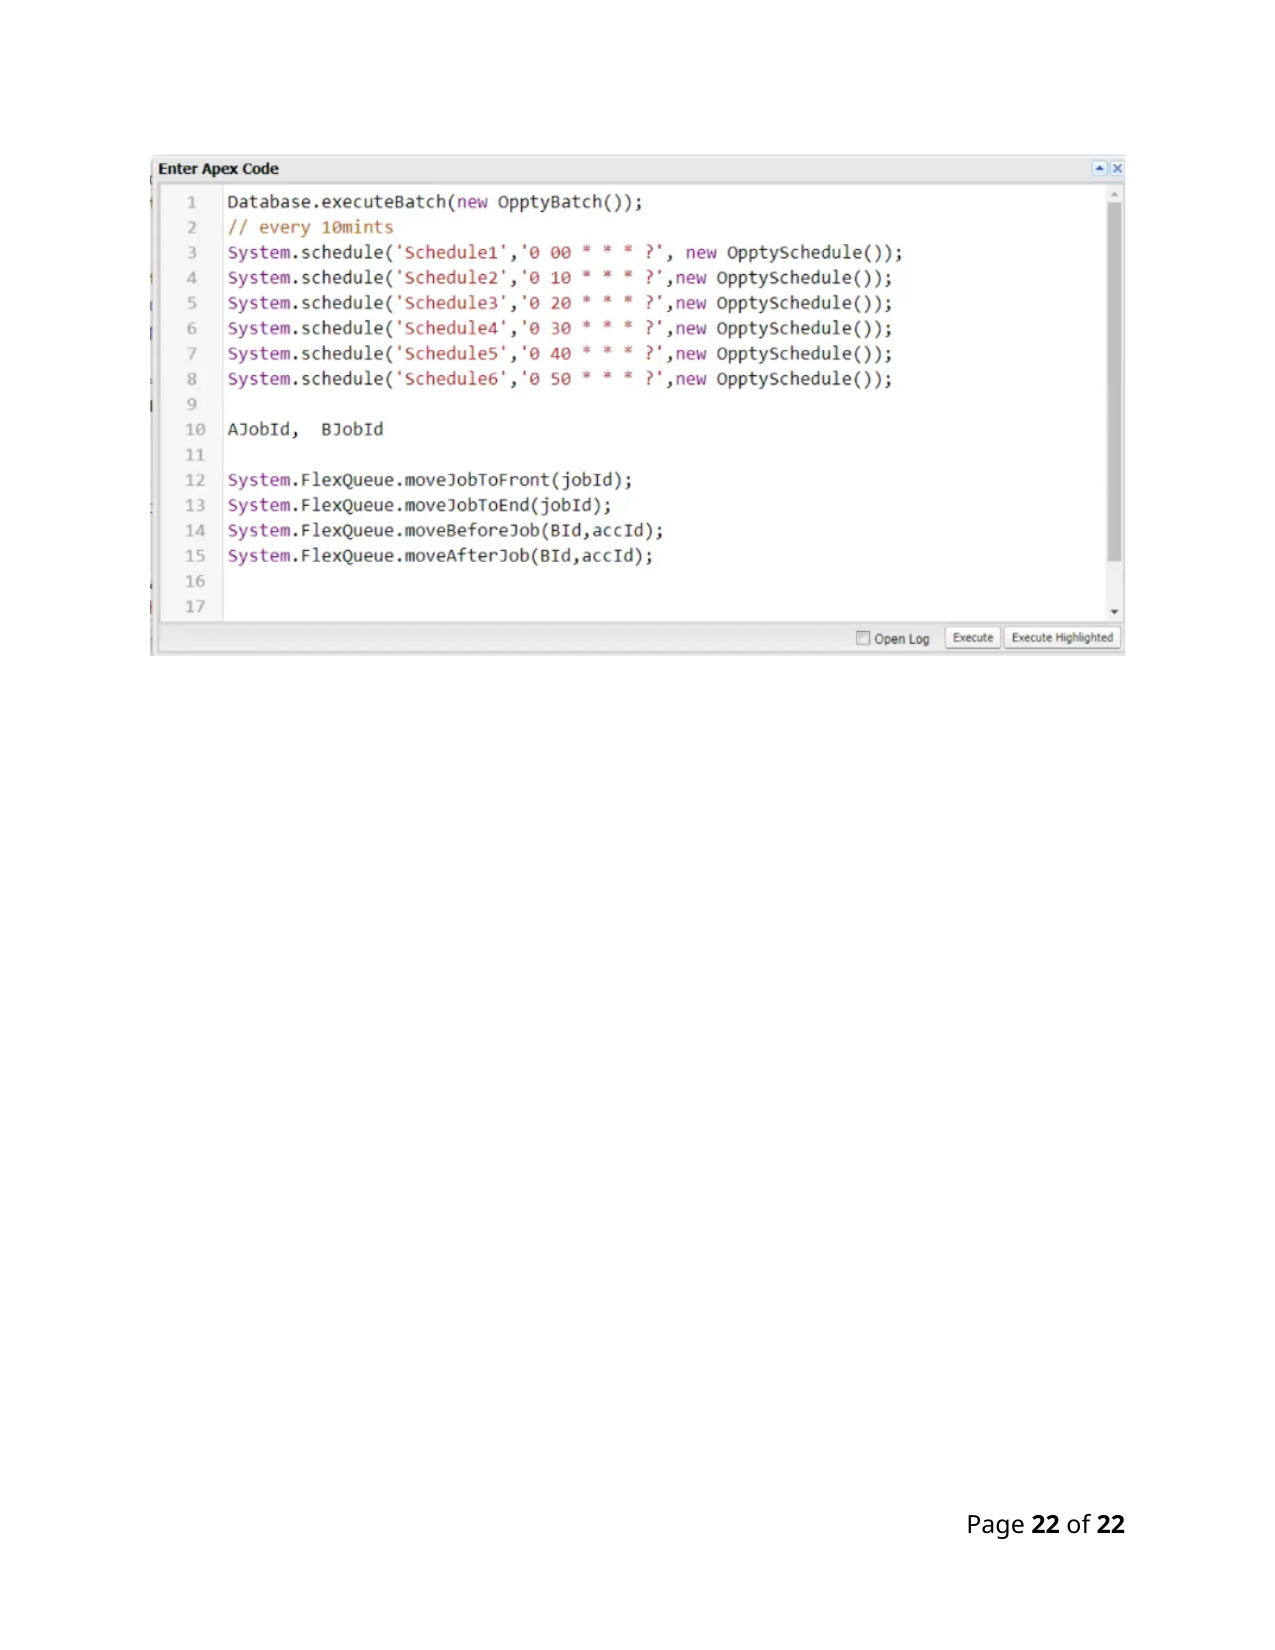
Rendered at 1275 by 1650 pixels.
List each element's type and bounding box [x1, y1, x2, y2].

picture [150, 150, 1125, 656]
